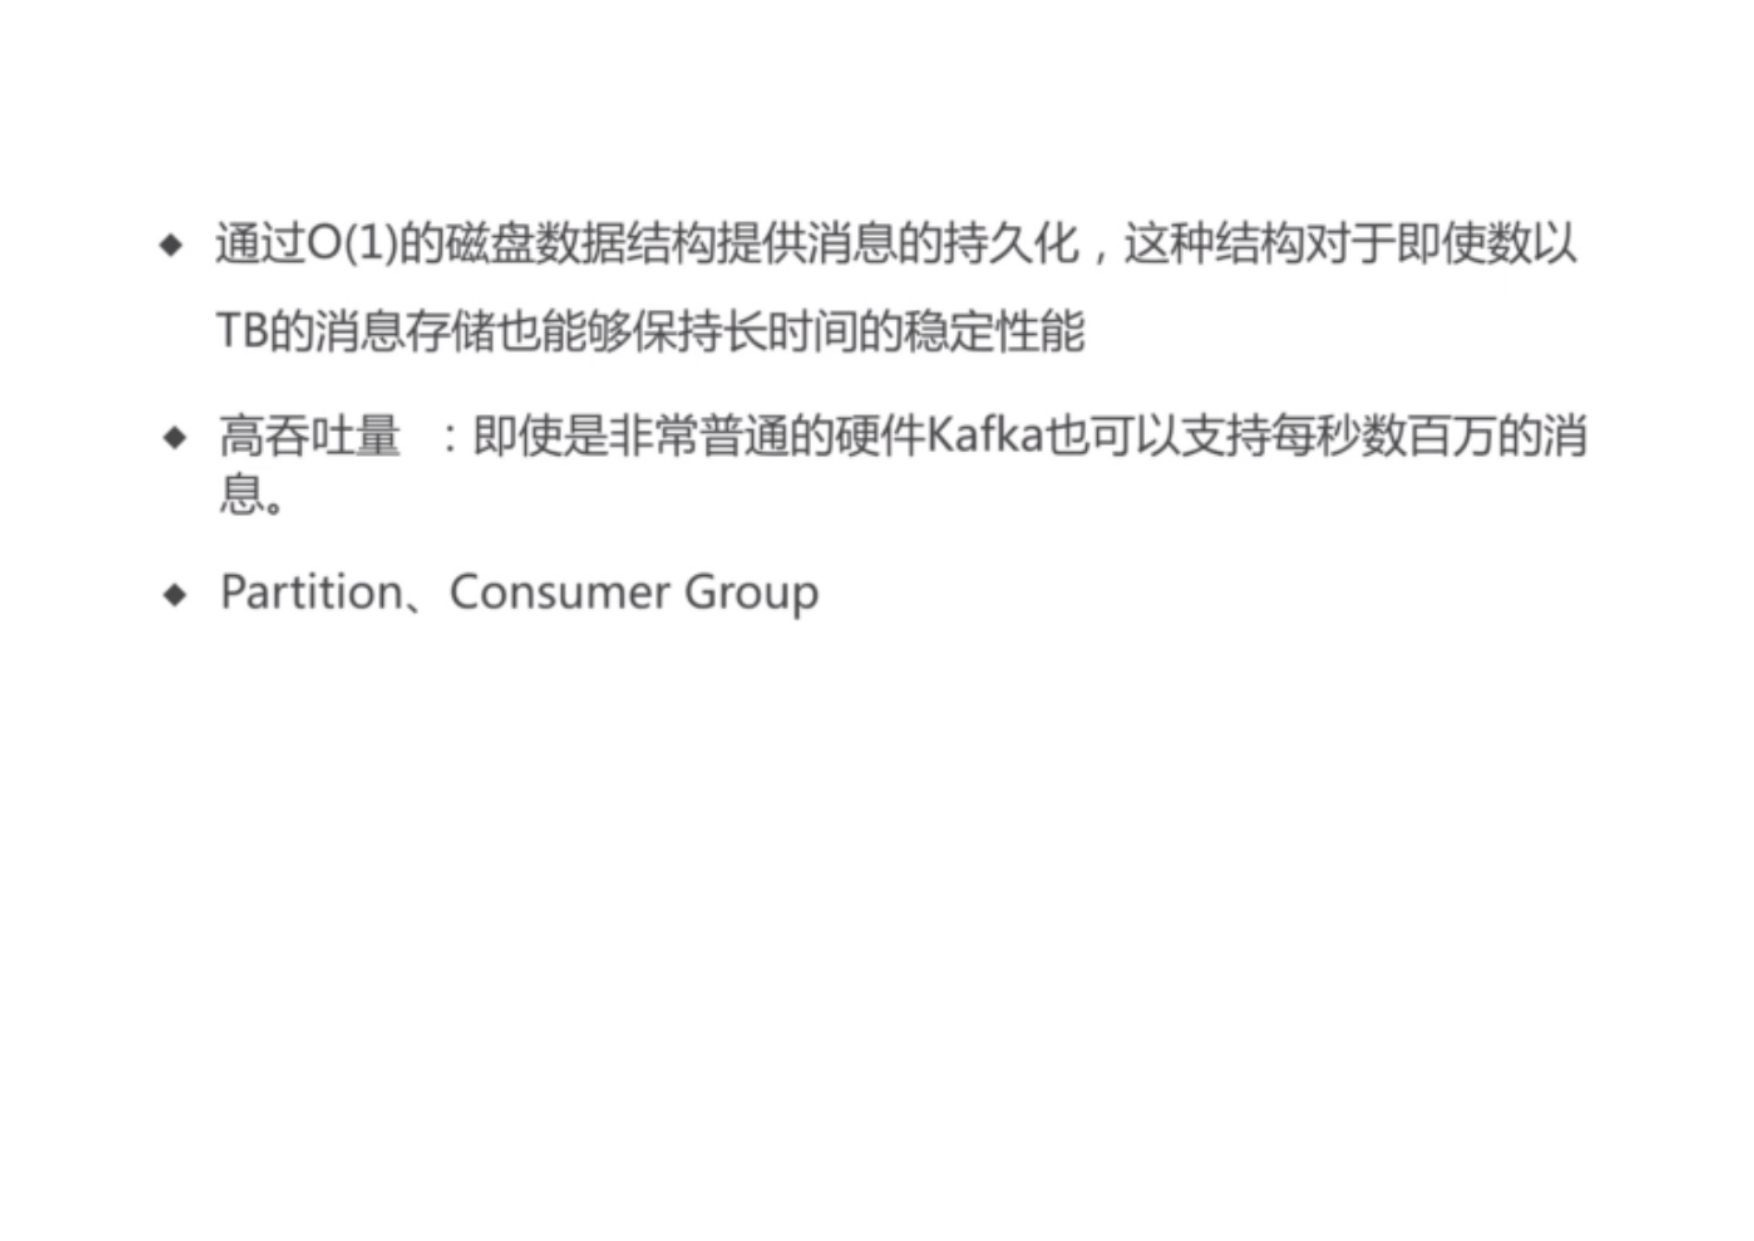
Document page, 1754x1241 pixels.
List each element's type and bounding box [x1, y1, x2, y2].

picture [150, 197, 1604, 658]
